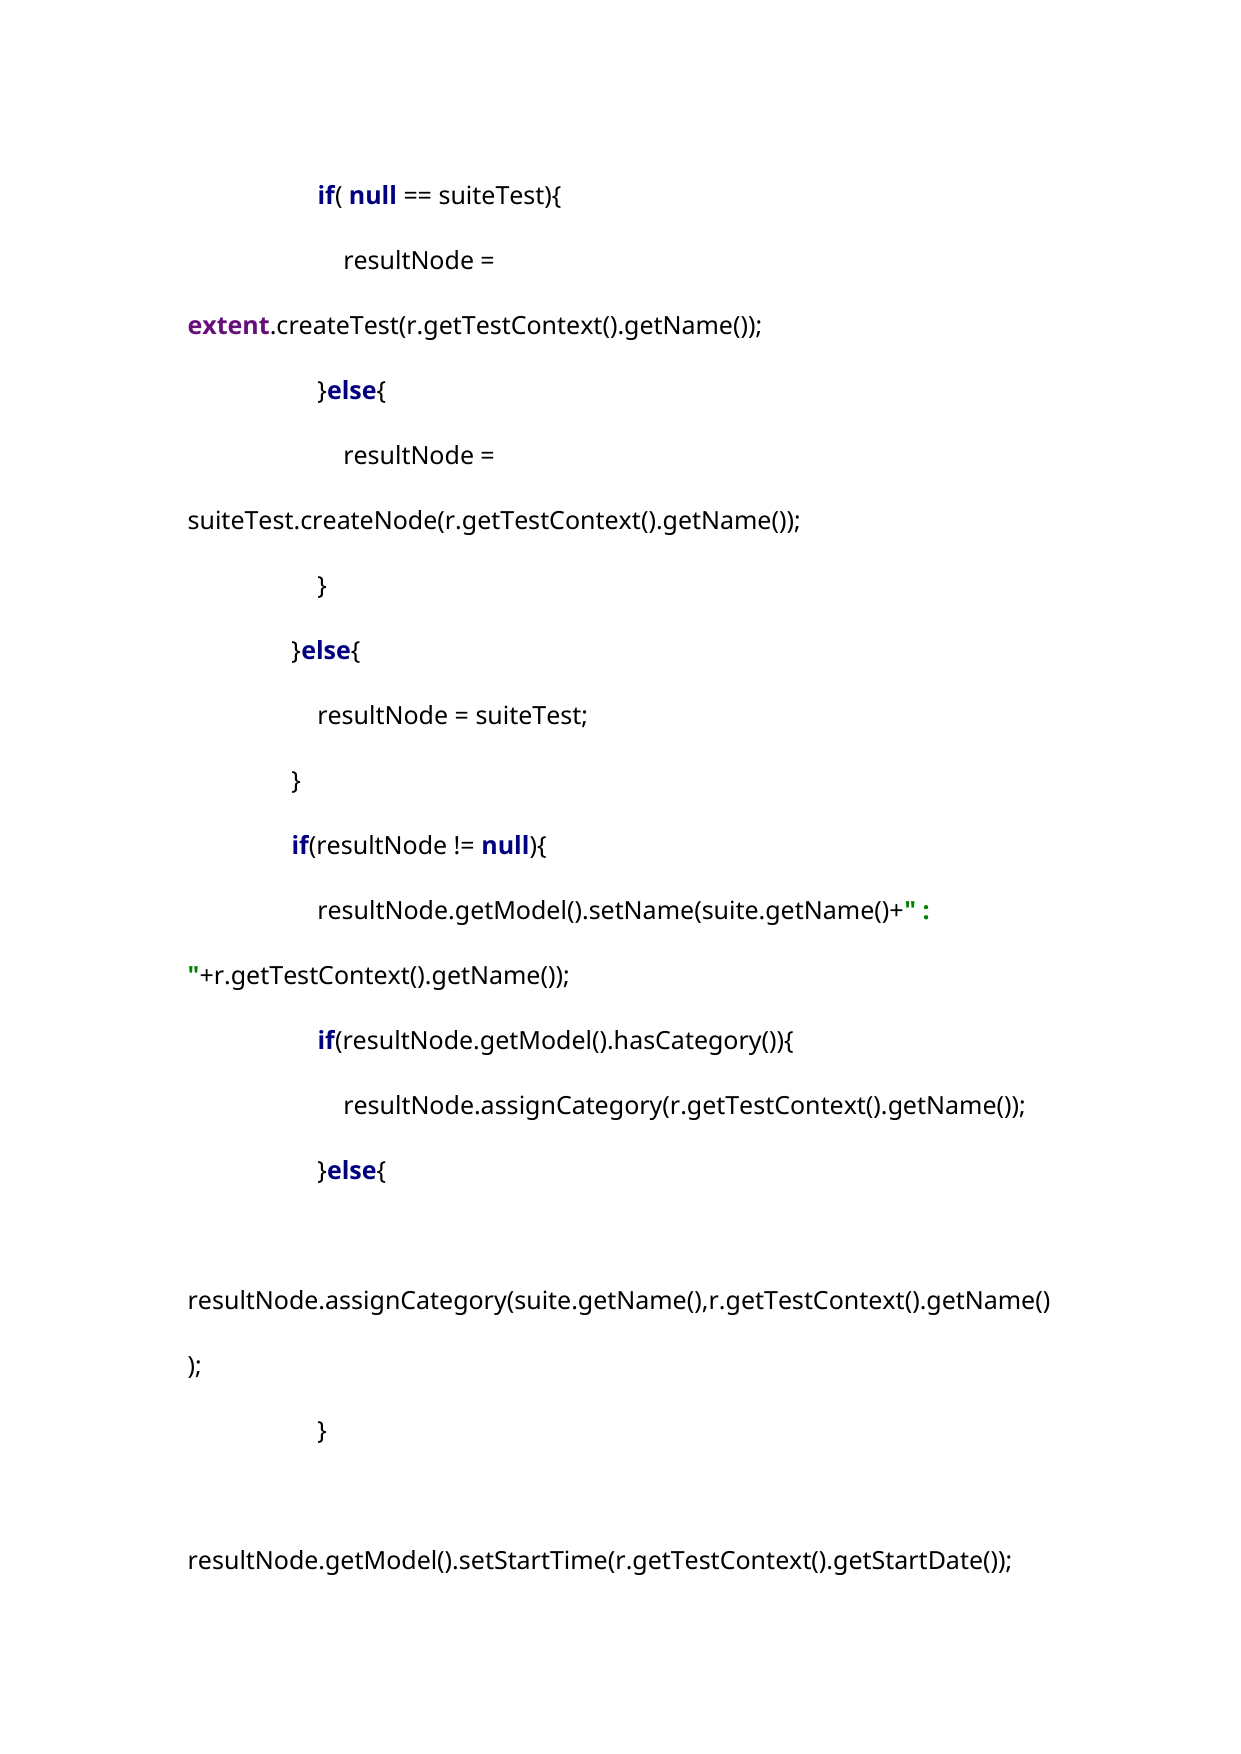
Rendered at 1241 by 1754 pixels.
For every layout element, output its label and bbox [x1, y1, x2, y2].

text [187, 162, 1053, 1592]
